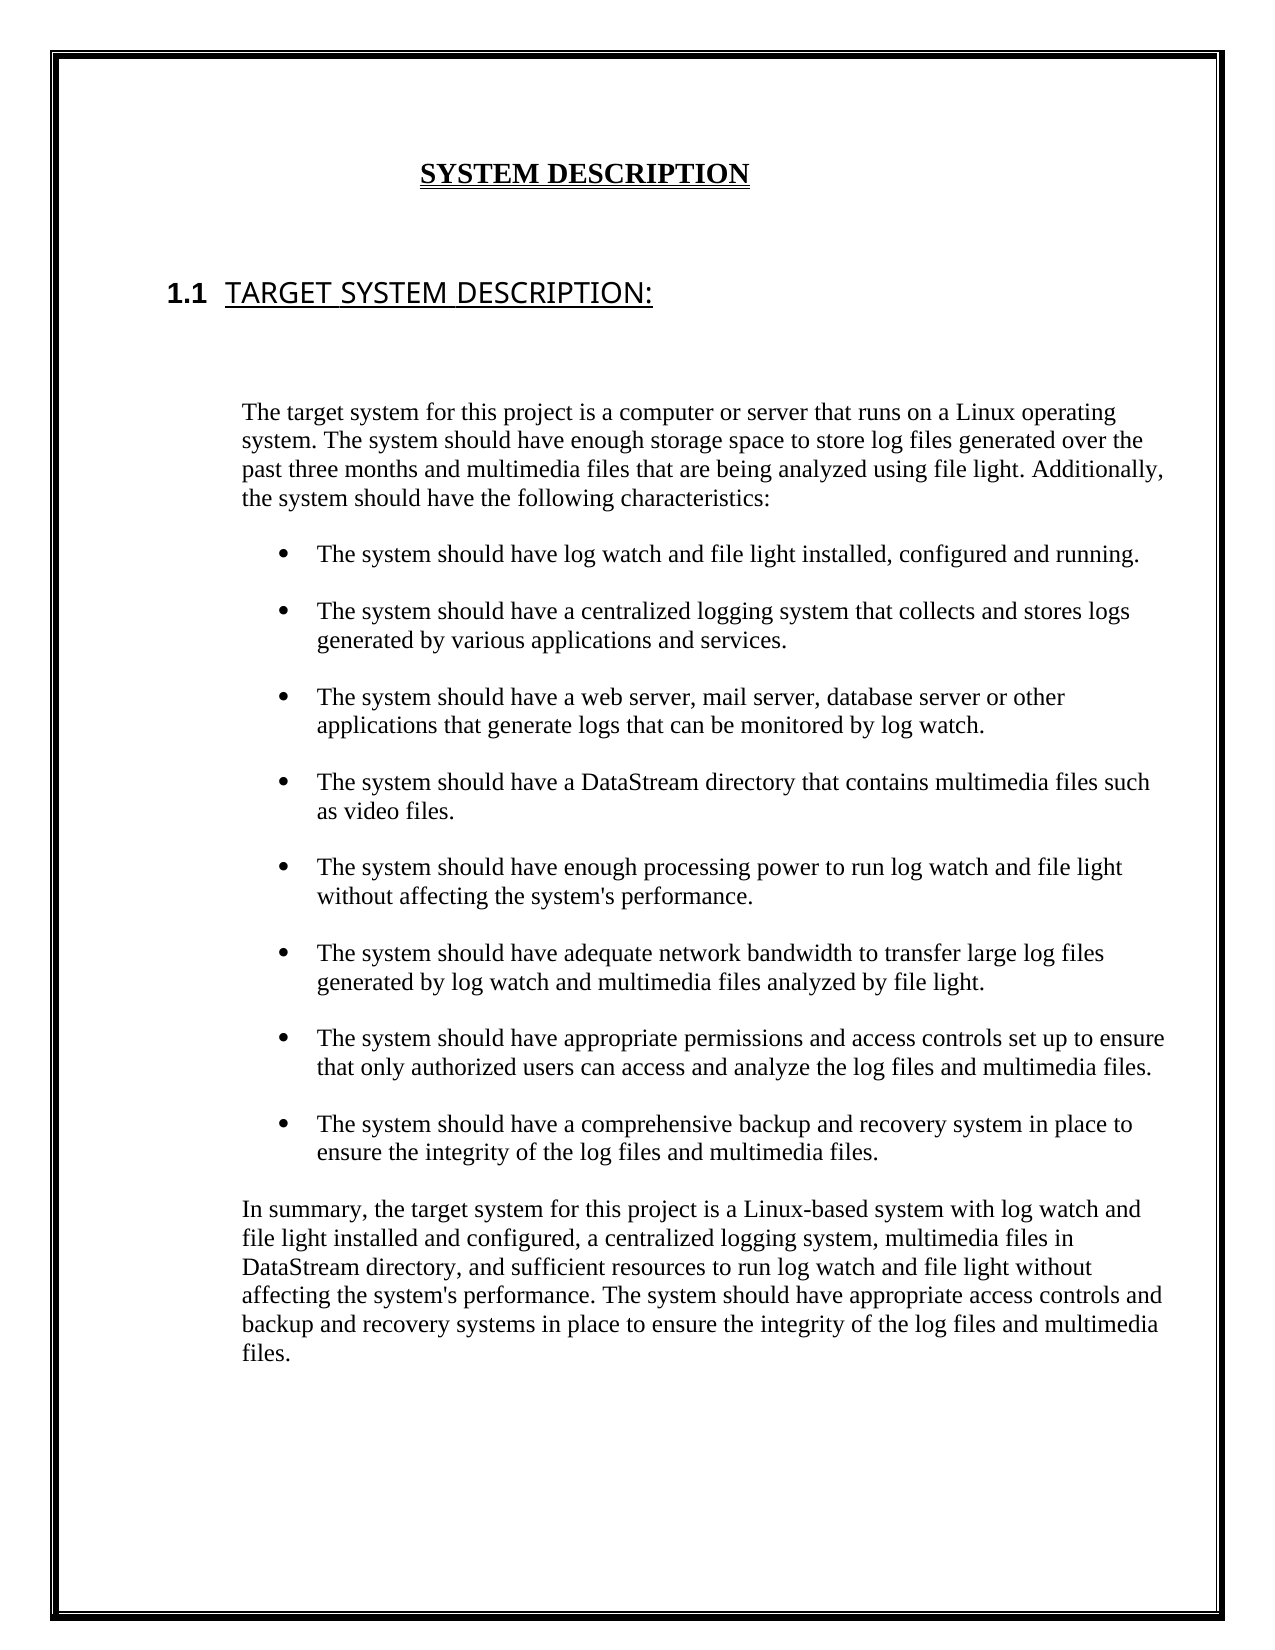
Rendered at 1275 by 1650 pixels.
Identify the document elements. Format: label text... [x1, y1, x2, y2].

text The target system for this project is a computer or server that runs on a Linux operating system. The system should have enough storage space to store log files generated over the past three months and multimedia files that are being analyzed using file light. Additionally, the system should have the following characteristics: [242, 397, 1177, 512]
text SYSTEM DESCRIPTION [420, 156, 1177, 190]
list The system should have a centralized logging system that collects and stores logs generated by various applications and services. [279, 596, 1177, 654]
list The system should have a comprehensive backup and recovery system in place to ensure the integrity of the log files and multimedia files. [279, 1109, 1177, 1166]
list The system should have a web server, mail server, database server or other applications that generate logs that can be monitored by log watch. [279, 682, 1177, 739]
list The system should have log watch and file light installed, configured and running. [279, 539, 1177, 568]
list TARGET SYSTEM DESCRIPTION: [167, 272, 1177, 312]
text In summary, the target system for this project is a Linux-based system with log watch and file light installed and configured, a centralized logging system, multimedia files in DataStream directory, and sufficient resources to run log watch and file light without affecting the system's performance. The system should have appropriate access controls and backup and recovery systems in place to ensure the integrity of the log files and multimedia files. [242, 1194, 1177, 1367]
list The system should have enough processing power to run log watch and file light without affecting the system's performance. [279, 852, 1177, 910]
list The system should have appropriate permissions and access controls set up to ensure that only authorized users can access and analyze the log files and multimedia files. [279, 1023, 1177, 1081]
list The system should have a DataStream directory that contains multimedia files such as video files. [279, 767, 1177, 824]
list The system should have adequate network bandwidth to transfer large log files generated by log watch and multimedia files analyzed by file light. [279, 938, 1177, 995]
